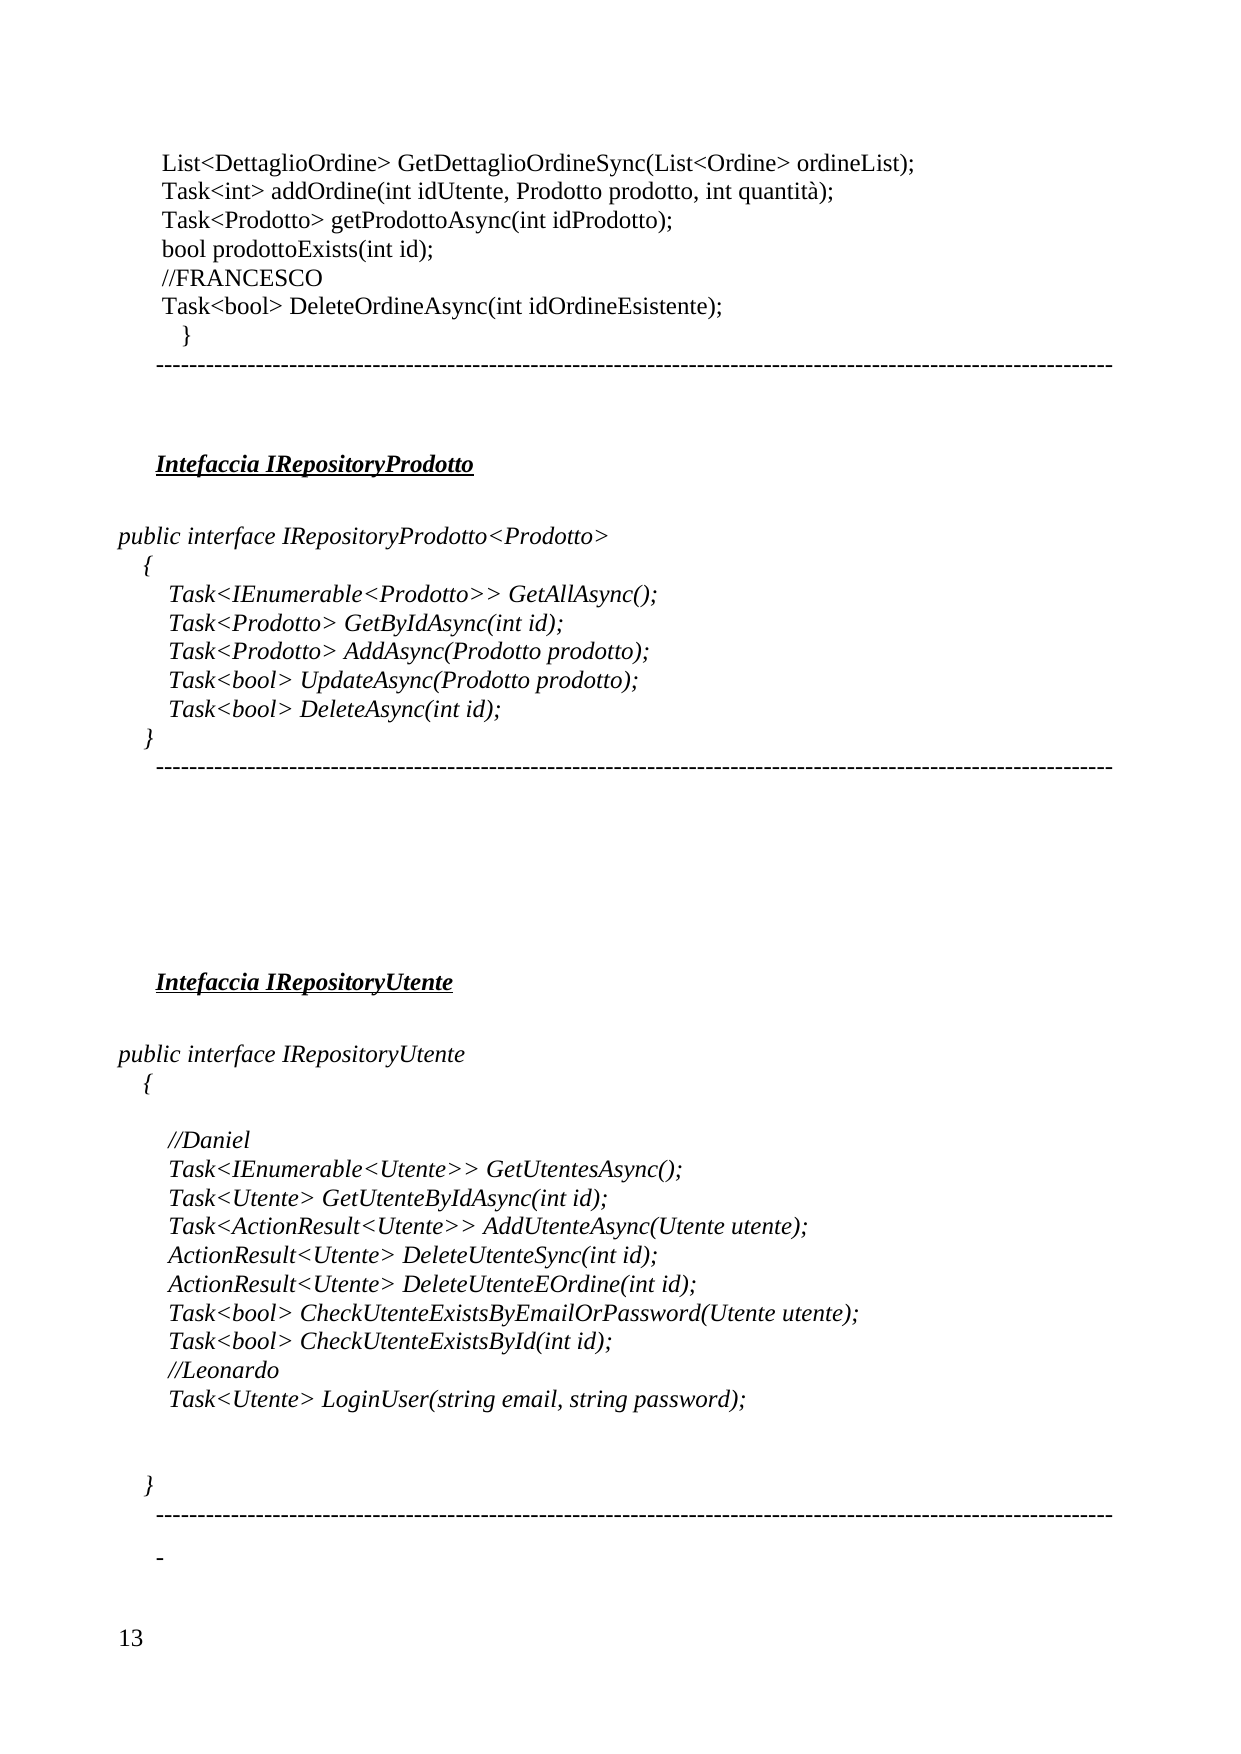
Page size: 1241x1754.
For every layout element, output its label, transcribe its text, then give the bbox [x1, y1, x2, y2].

text Task<Utente> GetUtenteByIdAsync(int id); [118, 1183, 1122, 1211]
text public interface IRepositoryProdotto<Prodotto> [118, 521, 1122, 550]
text Task<bool> DeleteAsync(int id); [118, 694, 1122, 723]
text //Daniel [118, 1125, 1122, 1154]
text Task<Prodotto> GetByIdAsync(int id); [118, 608, 1122, 636]
text Task<bool> UpdateAsync(Prodotto prodotto); [118, 665, 1122, 694]
text ------------------------------------------------------------------------------------------------------------------- [156, 349, 1122, 378]
text List<DettaglioOrdine> GetDettaglioOrdineSync(List<Ordine> ordineList); [155, 148, 1122, 176]
text Intefaccia IRepositoryProdotto [155, 449, 1122, 478]
text ActionResult<Utente> DeleteUtenteSync(int id); [118, 1240, 1122, 1269]
text Task<IEnumerable<Prodotto>> GetAllAsync(); [118, 579, 1122, 608]
text Intefaccia IRepositoryUtente [155, 967, 1122, 996]
text public interface IRepositoryUtente [118, 1039, 1122, 1068]
text Task<ActionResult<Utente>> AddUtenteAsync(Utente utente); [118, 1211, 1122, 1240]
text } [155, 320, 1122, 349]
text Task<Prodotto> AddAsync(Prodotto prodotto); [118, 636, 1122, 665]
text Task<bool> CheckUtenteExistsById(int id); [118, 1326, 1122, 1355]
text ActionResult<Utente> DeleteUtenteEOrdine(int id); [118, 1269, 1122, 1298]
text ------------------------------------------------------------------------------------------------------------------- [156, 751, 1122, 780]
text Task<Prodotto> getProdottoAsync(int idProdotto); [155, 205, 1122, 234]
text { [118, 1068, 1122, 1096]
text //FRANCESCO [155, 263, 1122, 291]
text } [118, 723, 1122, 751]
text { [118, 550, 1122, 579]
text -------------------------------------------------------------------------------------------------------------------- [156, 1499, 1122, 1571]
text //Leonardo [118, 1355, 1122, 1384]
text Task<bool> DeleteOrdineAsync(int idOrdineEsistente); [155, 291, 1122, 320]
text Task<bool> CheckUtenteExistsByEmailOrPassword(Utente utente); [118, 1298, 1122, 1326]
text Task<IEnumerable<Utente>> GetUtentesAsync(); [118, 1154, 1122, 1183]
text } [118, 1470, 1122, 1499]
text Task<int> addOrdine(int idUtente, Prodotto prodotto, int quantità); [155, 176, 1122, 205]
text Task<Utente> LoginUser(string email, string password); [118, 1384, 1122, 1413]
text bool prodottoExists(int id); [155, 234, 1122, 263]
